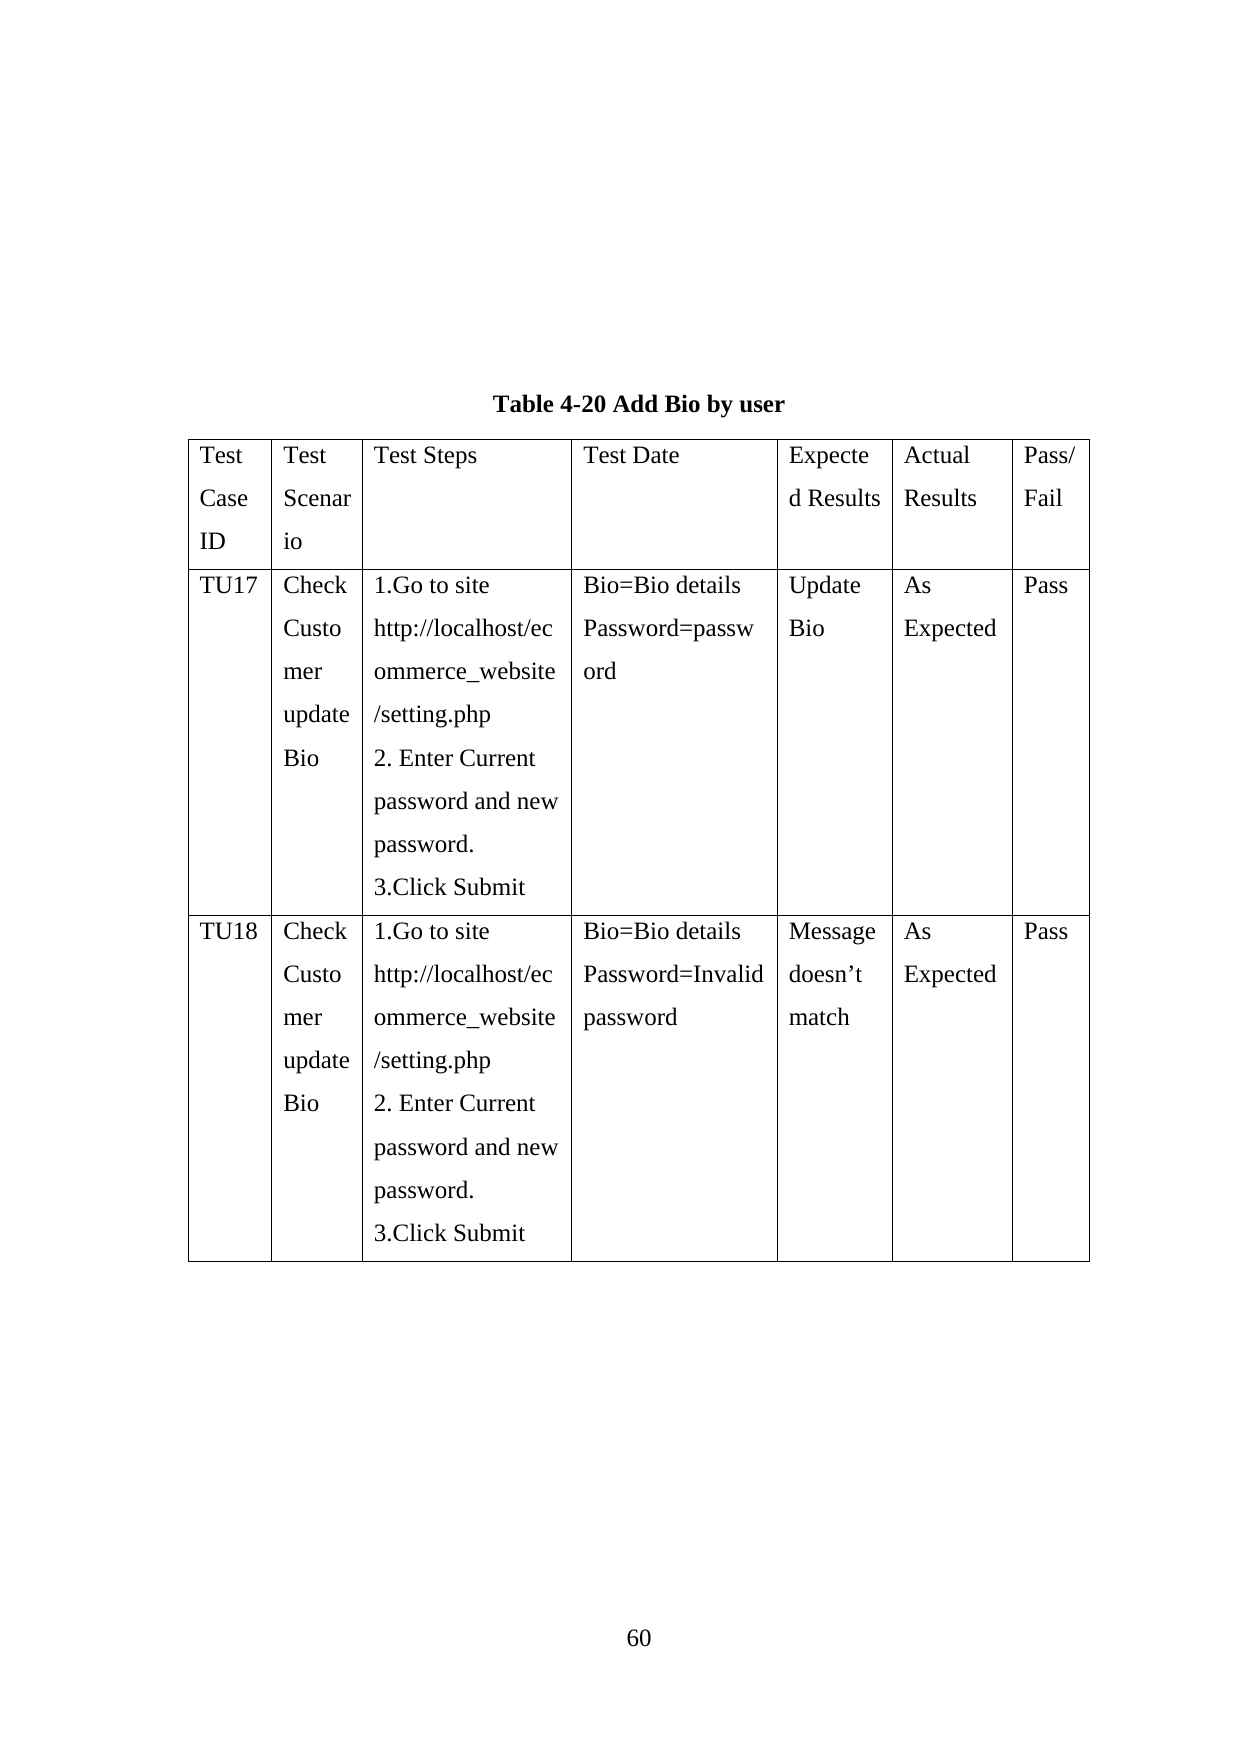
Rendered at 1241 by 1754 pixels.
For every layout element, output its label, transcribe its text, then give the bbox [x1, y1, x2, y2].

table_cell Bio=Bio details Password=password [572, 570, 777, 915]
table_cell TU18 [189, 916, 271, 1261]
table_cell As Expected [893, 570, 1012, 915]
table_cell Check Customer update Bio [272, 916, 362, 1261]
table_cell Update Bio [778, 570, 892, 915]
table_header Test Scenario [272, 440, 362, 569]
table_cell TU17 [189, 570, 271, 915]
table_header Test Date [572, 440, 777, 569]
table_cell 1.Go to site http://localhost/ecommerce_website/setting.php 2. Enter Current password and new password. 3.Click Submit [363, 916, 571, 1261]
table_cell Pass [1013, 570, 1089, 915]
table_header Pass/Fail [1013, 440, 1089, 569]
table_header Expected Results [778, 440, 892, 569]
table_header Test Case ID [189, 440, 271, 569]
table_cell Bio=Bio details Password=Invalid password [572, 916, 777, 1261]
table_header Test Steps [363, 440, 571, 569]
table_cell 1.Go to site http://localhost/ecommerce_website/setting.php 2. Enter Current password and new password. 3.Click Submit [363, 570, 571, 915]
table_cell Message doesn’t match [778, 916, 892, 1261]
table_cell As Expected [893, 916, 1012, 1261]
table_cell Check Customer update Bio [272, 570, 362, 915]
table_cell Pass [1013, 916, 1089, 1261]
table_header Actual Results [893, 440, 1012, 569]
